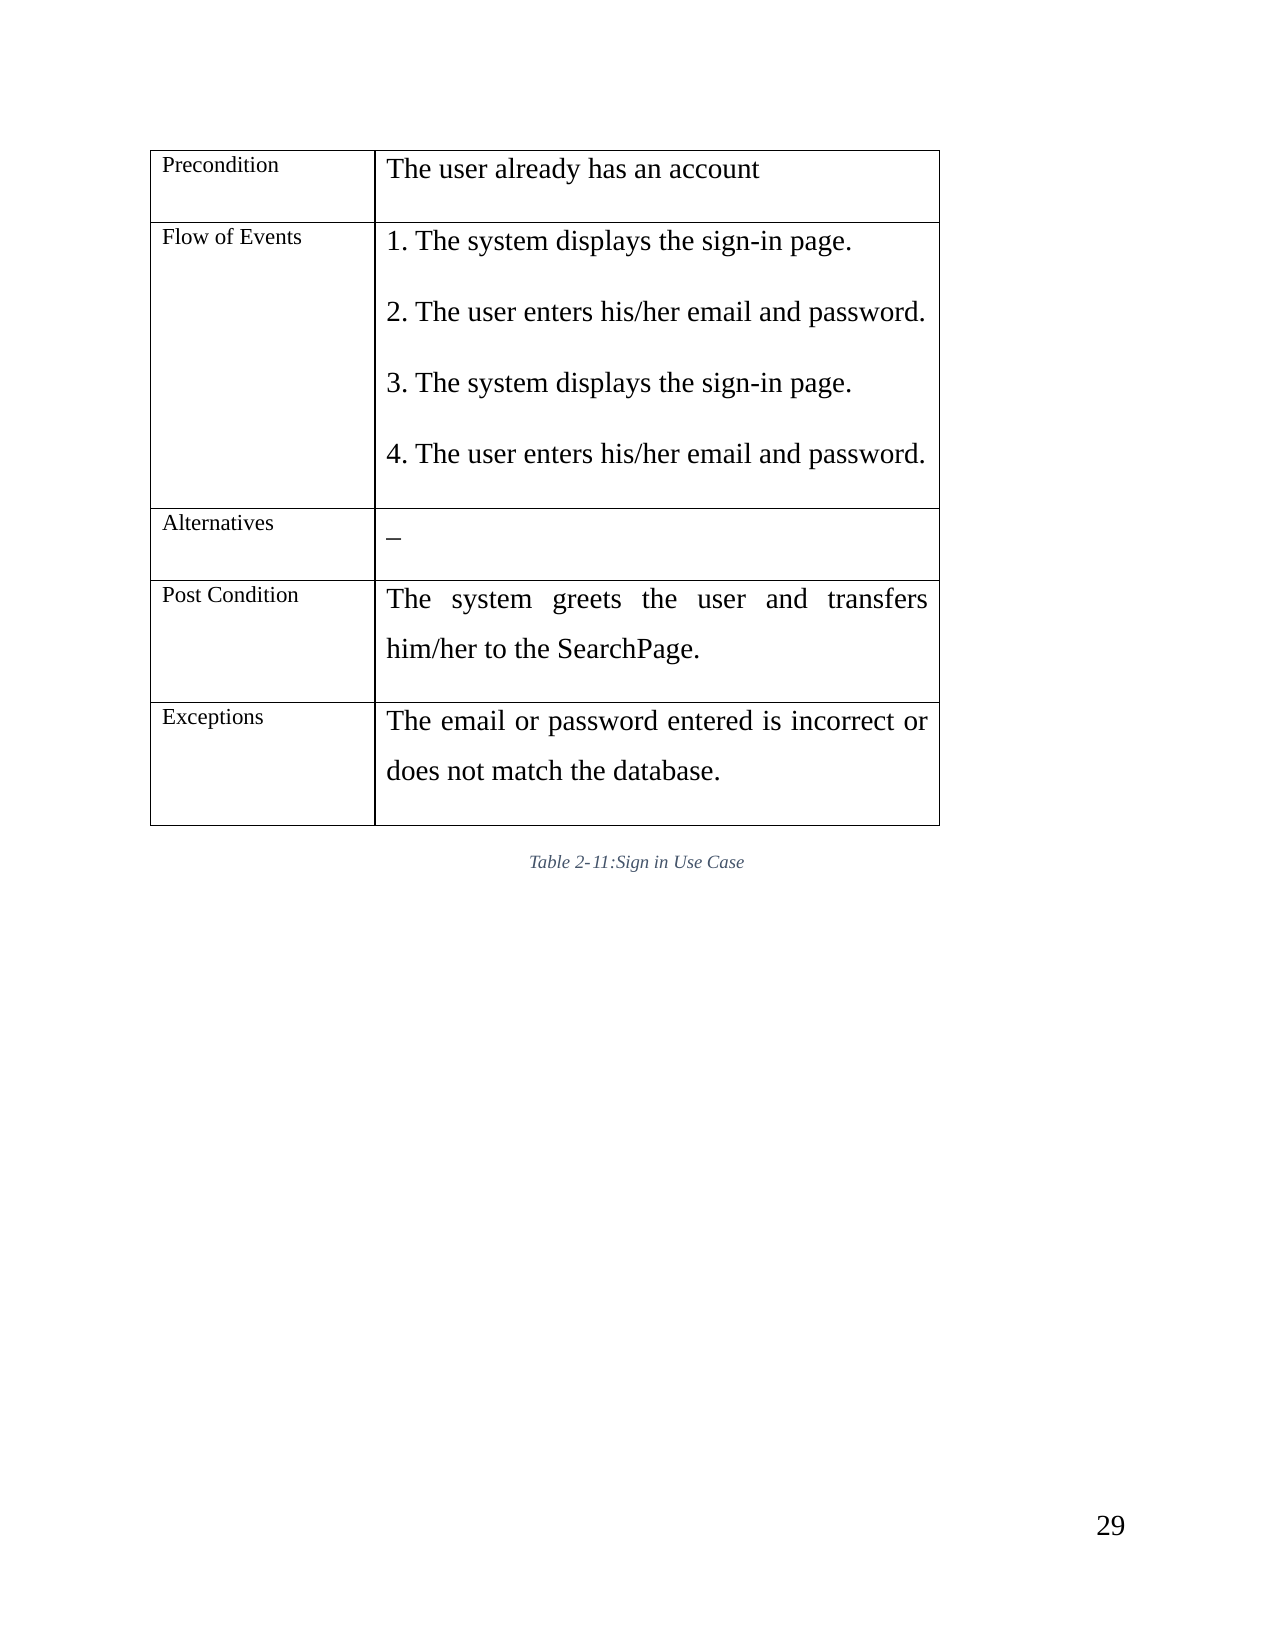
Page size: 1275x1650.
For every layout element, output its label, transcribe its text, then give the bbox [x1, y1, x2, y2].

table_cell Precondition [151, 151, 374, 222]
table_cell The system greets the user and transfers him/her to the SearchPage. [376, 581, 939, 702]
table_cell _ [376, 509, 939, 580]
table_cell Alternatives [151, 509, 374, 580]
text Table -:Sign in Use Case [150, 851, 1125, 872]
table_cell Flow of Events [151, 223, 374, 508]
table_cell 1. The system displays the sign-in page. 2. The user enters his/her email and password. 3. The system displays the sign-in page. 4. The user enters his/her email and password. [376, 223, 939, 508]
table_cell Exceptions [151, 703, 374, 824]
table_cell Post Condition [151, 581, 374, 702]
table_cell The user already has an account [376, 151, 939, 222]
table_cell The email or password entered is incorrect or does not match the database. [376, 703, 939, 824]
